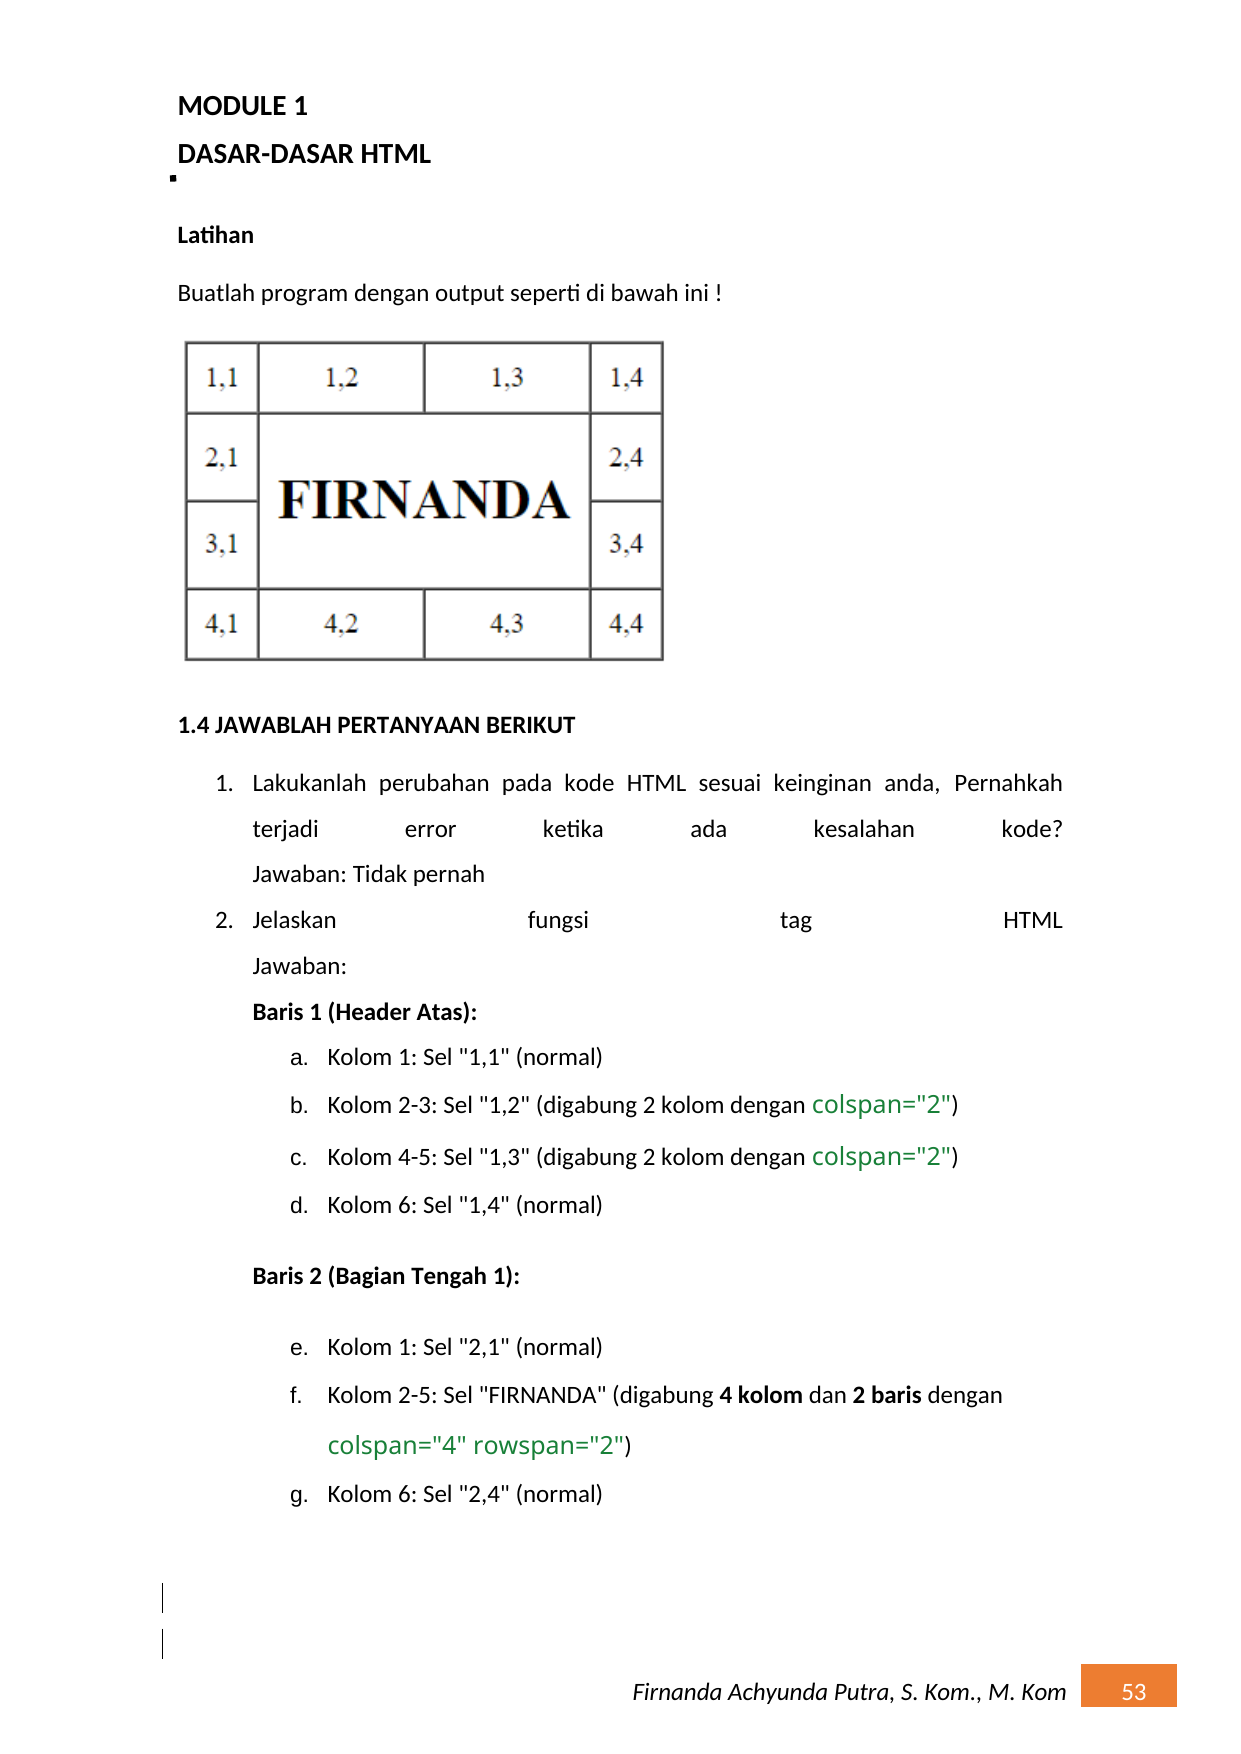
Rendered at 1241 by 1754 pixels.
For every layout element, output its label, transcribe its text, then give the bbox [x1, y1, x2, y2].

list Lakukanlah perubahan pada kode HTML sesuai keinginan anda, Pernahkah terjadi error ketika ada kesalahan kode? Jawaban: Tidak pernah [215, 767, 1063, 889]
list Kolom 1: Sel "1,1" (normal) [290, 1041, 1063, 1072]
list Kolom 6: Sel "2,4" (normal) [290, 1478, 1063, 1509]
list Kolom 2-3: Sel "1,2" (digabung 2 kolom dengan colspan="2") [290, 1087, 1063, 1121]
picture [177, 335, 674, 669]
list Kolom 6: Sel "1,4" (normal) [290, 1189, 1063, 1220]
list Jelaskan fungsi tag HTML Jawaban: Baris 1 (Header Atas): [215, 904, 1063, 1026]
list Kolom 1: Sel "2,1" (normal) [290, 1331, 1063, 1361]
text Latihan [177, 219, 1063, 250]
subtitle 1.4 Jawablah pertanyaan berikut [177, 709, 1063, 739]
text Baris 2 (Bagian Tengah 1): [252, 1260, 1063, 1290]
list Kolom 2-5: Sel "FIRNANDA" (digabung 4 kolom dan 2 baris dengan colspan="4" rowspan="2") [290, 1376, 1063, 1461]
list Kolom 4-5: Sel "1,3" (digabung 2 kolom dengan colspan="2") [290, 1138, 1063, 1172]
text Buatlah program dengan output seperti di bawah ini ! [177, 277, 1063, 308]
